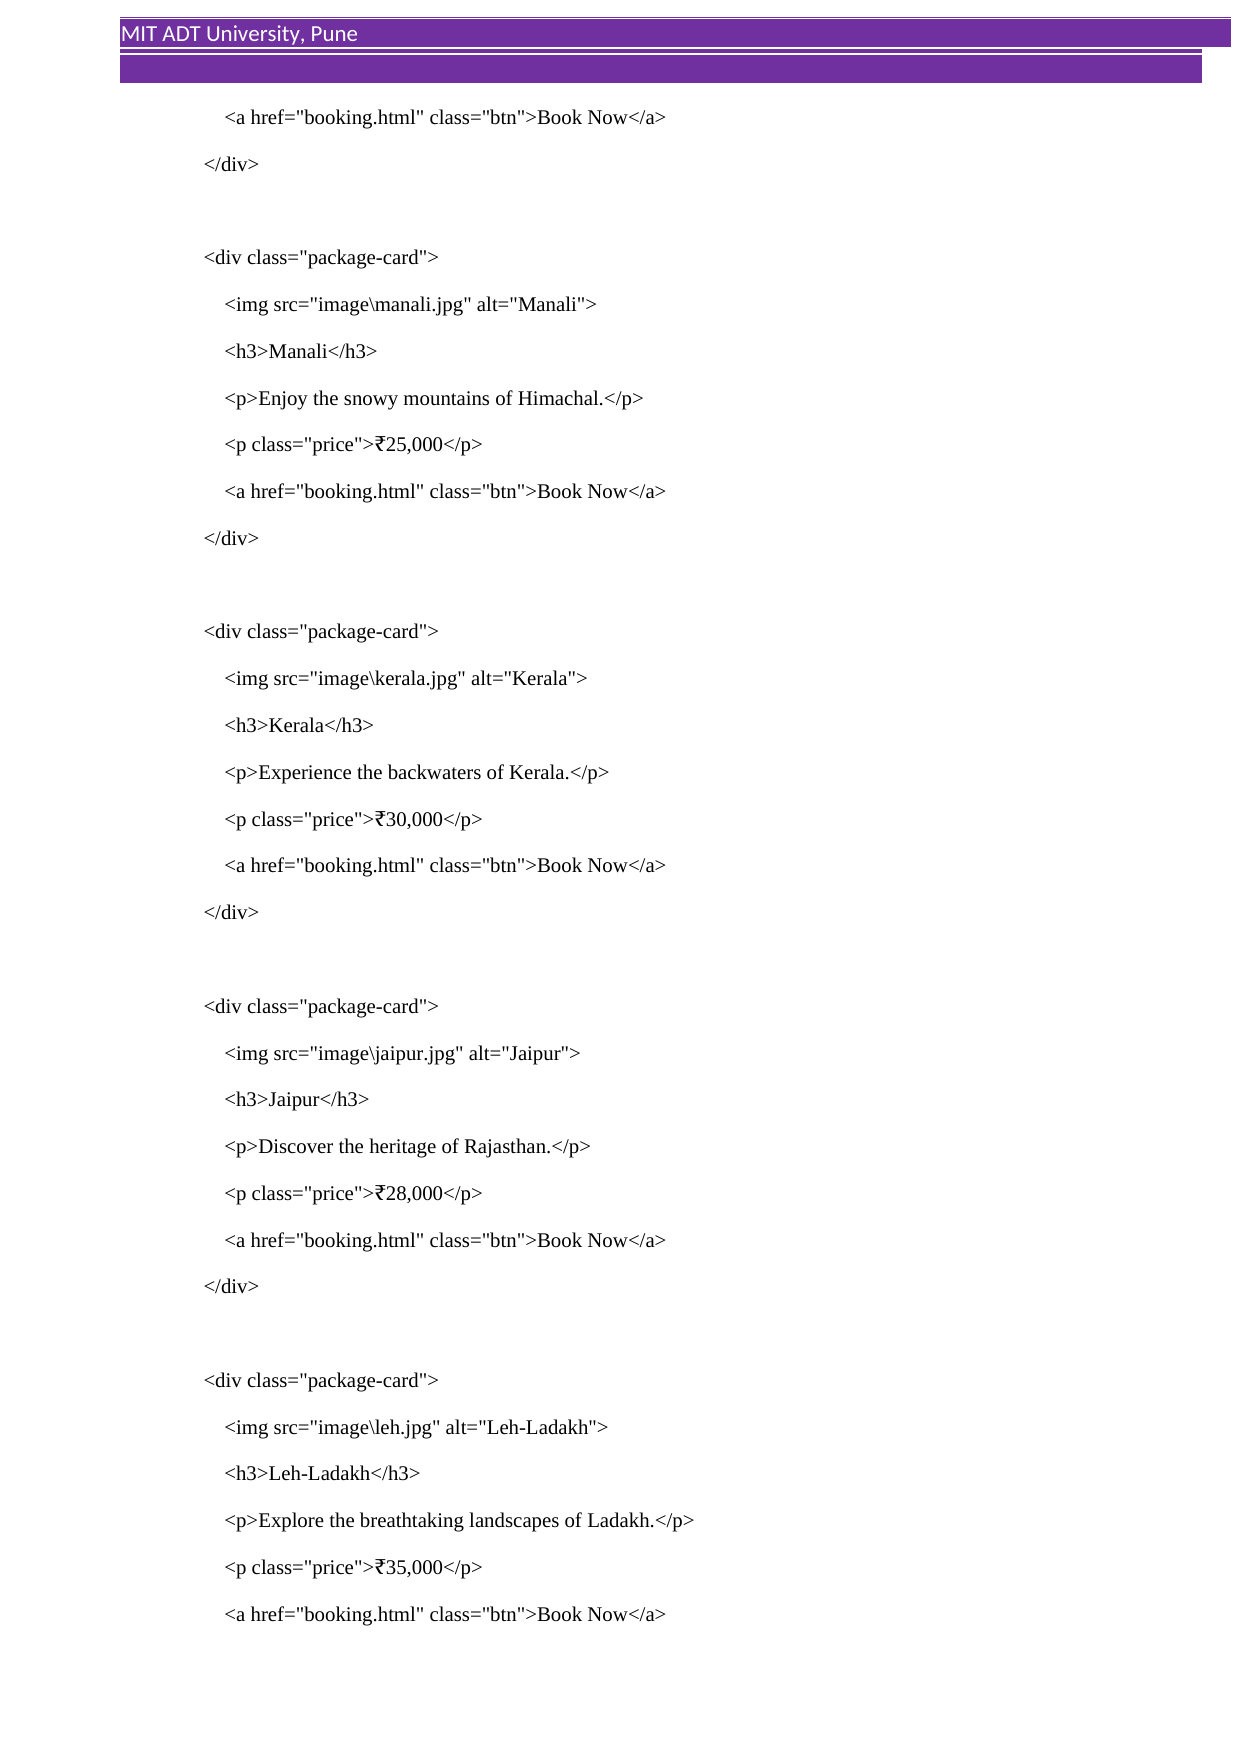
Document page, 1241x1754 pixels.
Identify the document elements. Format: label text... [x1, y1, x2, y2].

text <img src="image\kerala.jpg" alt="Kerala"> [120, 666, 1202, 690]
text <a href="booking.html" class="btn">Book Now</a> [120, 105, 1202, 129]
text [120, 1602, 1202, 1626]
text <img src="image\manali.jpg" alt="Manali"> [120, 292, 1202, 316]
text <div class="package-card"> [120, 994, 1202, 1018]
text </div> [120, 1274, 1202, 1298]
text <div class="package-card"> [120, 245, 1202, 269]
text <h3>Kerala</h3> [120, 713, 1202, 737]
text </div> [120, 526, 1202, 550]
text <h3>Jaipur</h3> [120, 1087, 1202, 1111]
text <p class="price">₹25,000</p> [120, 432, 1202, 456]
text <img src="image\leh.jpg" alt="Leh-Ladakh"> [120, 1414, 1202, 1439]
text <div class="package-card"> [120, 1368, 1202, 1392]
text </div> [120, 152, 1202, 176]
text <p>Discover the heritage of Rajasthan.</p> [120, 1134, 1202, 1158]
text <div class="package-card"> [120, 619, 1202, 643]
text <p class="price">₹30,000</p> [120, 807, 1202, 831]
text <h3>Manali</h3> [120, 339, 1202, 363]
text </div> [120, 900, 1202, 924]
text <h3>Leh-Ladakh</h3> [120, 1461, 1202, 1485]
text <p>Enjoy the snowy mountains of Himachal.</p> [120, 386, 1202, 410]
text <a href="booking.html" class="btn">Book Now</a> [120, 479, 1202, 503]
text <a href="booking.html" class="btn">Book Now</a> [120, 1227, 1202, 1252]
text <img src="image\jaipur.jpg" alt="Jaipur"> [120, 1040, 1202, 1064]
text <p>Explore the breathtaking landscapes of Ladakh.</p> [120, 1508, 1202, 1532]
text <p>Experience the backwaters of Kerala.</p> [120, 760, 1202, 784]
text <p class="price">₹28,000</p> [120, 1181, 1202, 1205]
text <a href="booking.html" class="btn">Book Now</a> [120, 853, 1202, 877]
text <p class="price">₹35,000</p> [120, 1555, 1202, 1579]
